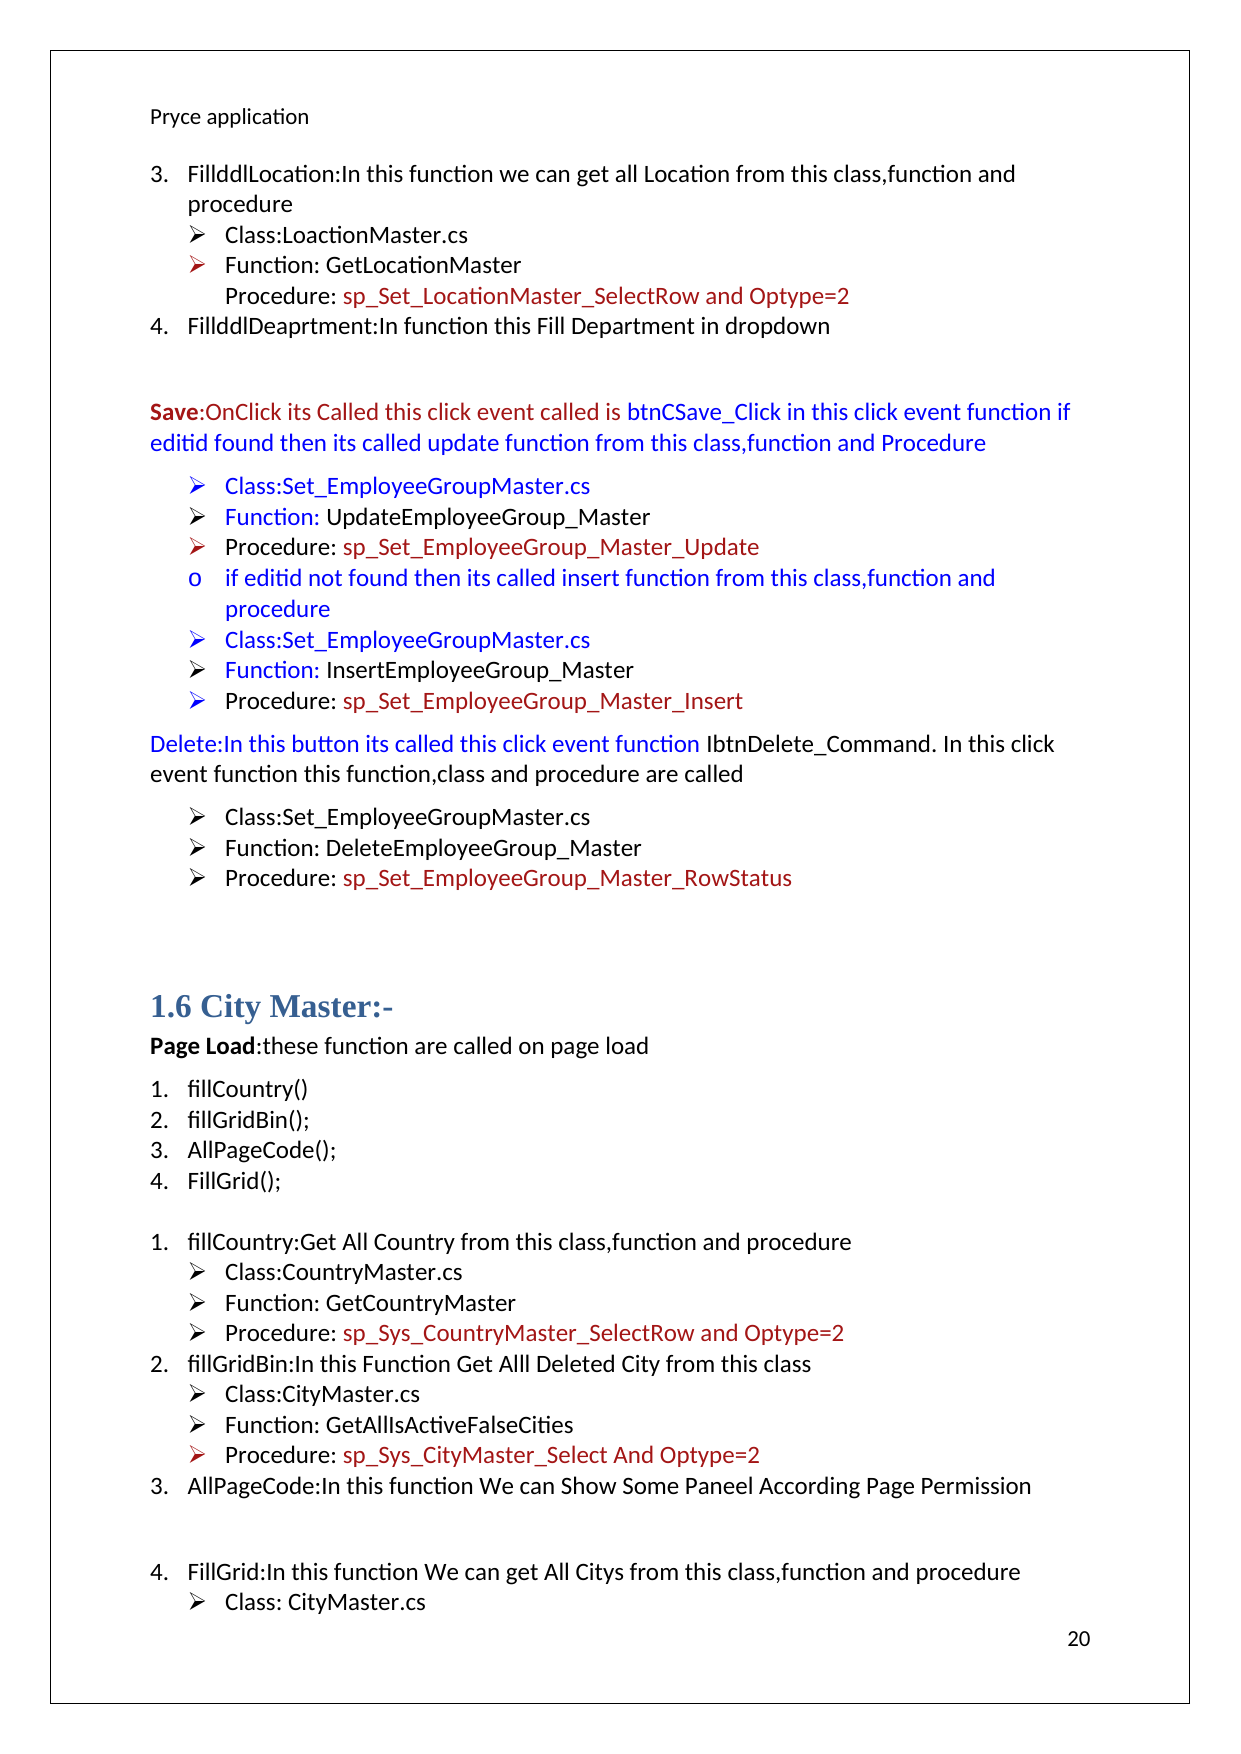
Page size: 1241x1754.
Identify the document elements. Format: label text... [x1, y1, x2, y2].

list Function: GetAllIsActiveFalseCities [187, 1409, 1090, 1439]
list Procedure: sp_Set_EmployeeGroup_Master_Insert [187, 685, 1090, 716]
list Function: InsertEmployeeGroup_Master [187, 654, 1090, 685]
text Page Load:these function are called on page load [150, 1030, 1090, 1061]
list Class:LoactionMaster.cs [187, 219, 1090, 249]
subtitle 1.6 City Master:- [150, 986, 1090, 1024]
list Function: GetCountryMaster [187, 1287, 1090, 1317]
list FillGrid(); [150, 1165, 1090, 1195]
list Class:CountryMaster.cs [187, 1256, 1090, 1287]
list fillGridBin(); [150, 1104, 1090, 1134]
text Delete:In this button its called this click event function IbtnDelete_Command. In this click event function this function,class and procedure are called [150, 728, 1090, 789]
list Class:Set_EmployeeGroupMaster.cs [187, 802, 1090, 832]
list Class:Set_EmployeeGroupMaster.cs [187, 624, 1090, 654]
list Function: DeleteEmployeeGroup_Master [187, 832, 1090, 863]
list Procedure: sp_Sys_CountryMaster_SelectRow and Optype=2 [187, 1317, 1090, 1348]
list AllPageCode:In this function We can Show Some Paneel According Page Permission [150, 1470, 1090, 1501]
list FillGrid:In this function We can get All Citys from this class,function and procedure [150, 1556, 1090, 1587]
list FillddlLocation:In this function we can get all Location from this class,function and procedure [150, 158, 1090, 219]
list Class: CityMaster.cs [187, 1587, 1090, 1617]
list Procedure: sp_Set_EmployeeGroup_Master_Update [187, 531, 1090, 562]
list if editid not found then its called insert function from this class,function and procedure [187, 562, 1090, 624]
list Procedure: sp_Sys_CityMaster_Select And Optype=2 [187, 1439, 1090, 1470]
text Save:OnClick its Called this click event called is btnCSave_Click in this click event function if editid found then its called update function from this class,function and Procedure [150, 397, 1090, 458]
list fillGridBin:In this Function Get Alll Deleted City from this class [150, 1348, 1090, 1378]
list FillddlDeaprtment:In function this Fill Department in dropdown [150, 311, 1090, 341]
list fillCountry:Get All Country from this class,function and procedure [150, 1226, 1090, 1256]
list fillCountry() [150, 1073, 1090, 1104]
list Function: GetLocationMaster Procedure: sp_Set_LocationMaster_SelectRow and Optype=2 [187, 249, 1090, 311]
list Class:Set_EmployeeGroupMaster.cs [187, 470, 1090, 501]
list Class:CityMaster.cs [187, 1378, 1090, 1409]
list Procedure: sp_Set_EmployeeGroup_Master_RowStatus [187, 863, 1090, 893]
list Function: UpdateEmployeeGroup_Master [187, 501, 1090, 531]
list AllPageCode(); [150, 1134, 1090, 1165]
